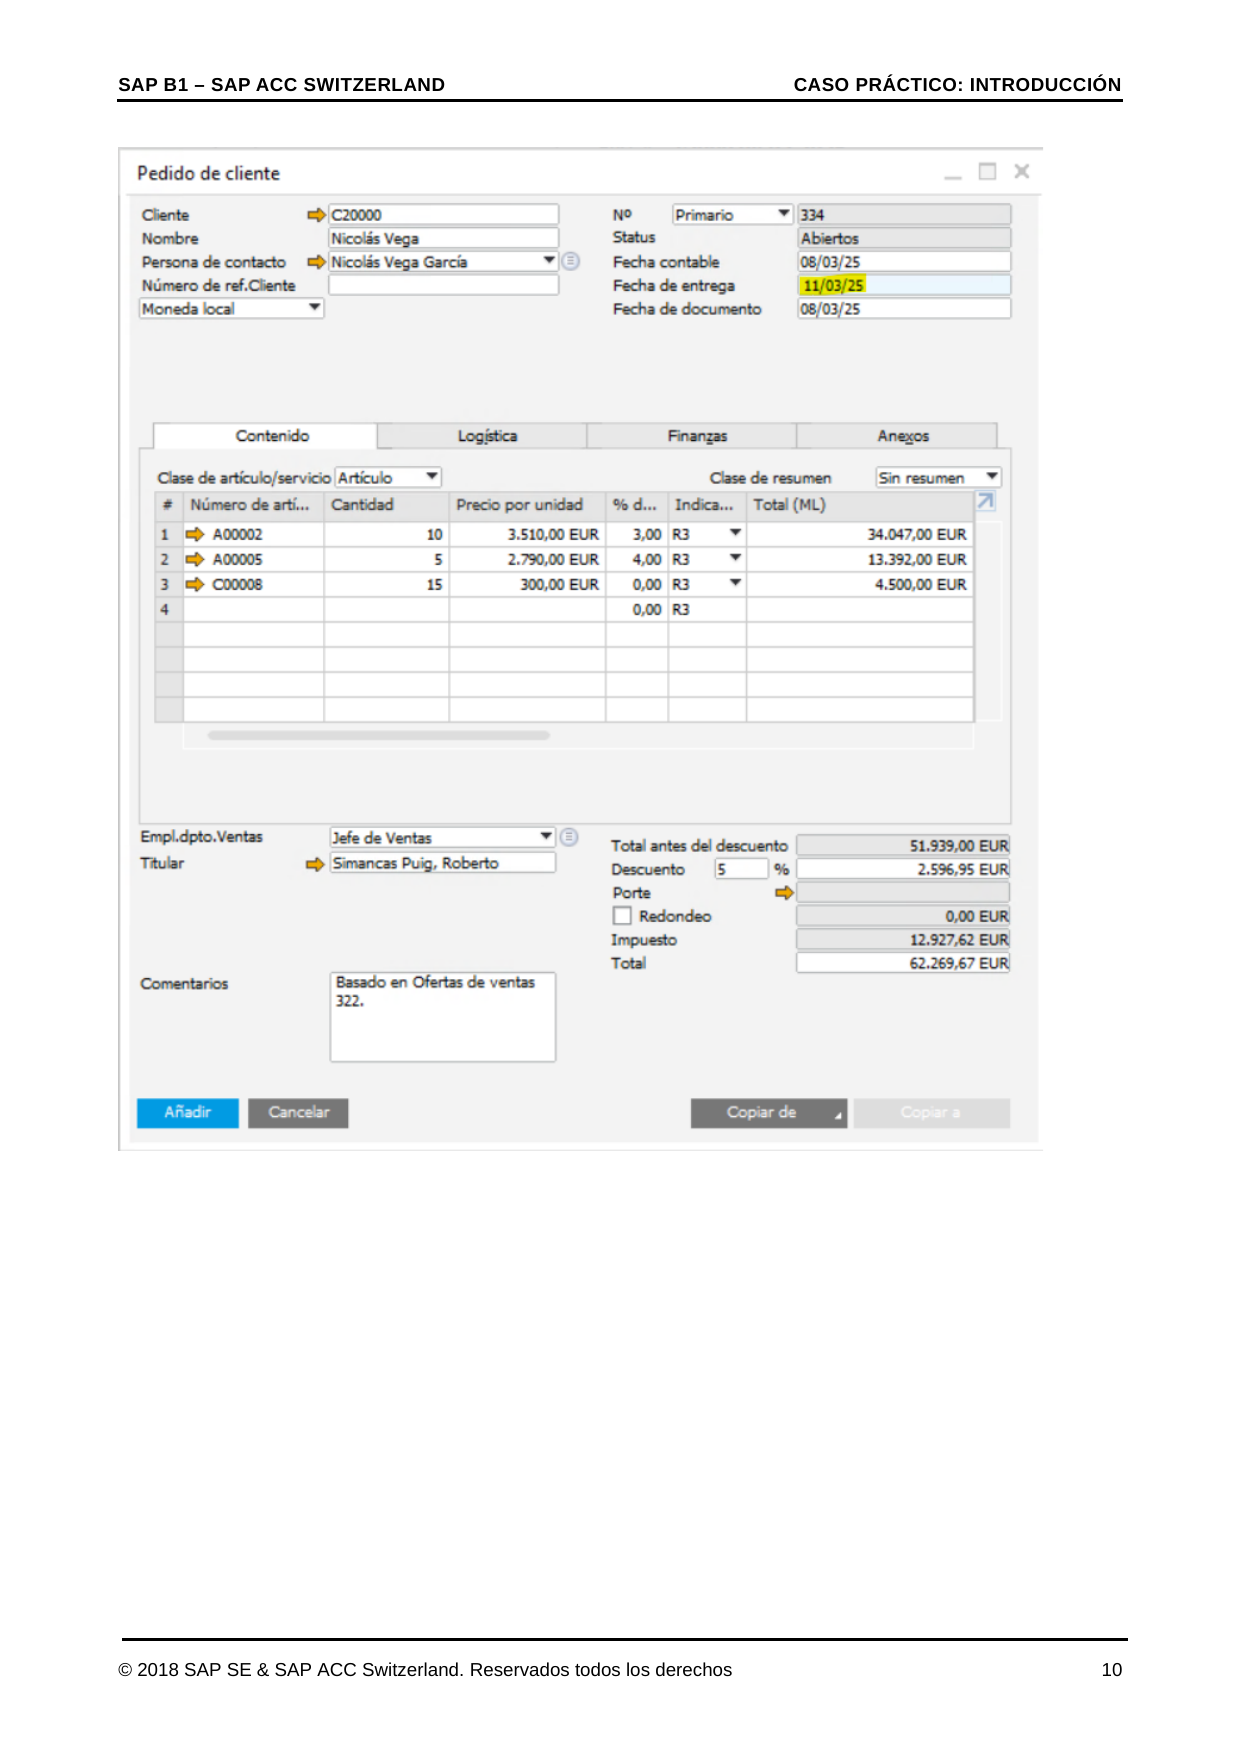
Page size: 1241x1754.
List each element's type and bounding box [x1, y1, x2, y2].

picture [118, 147, 1044, 1151]
